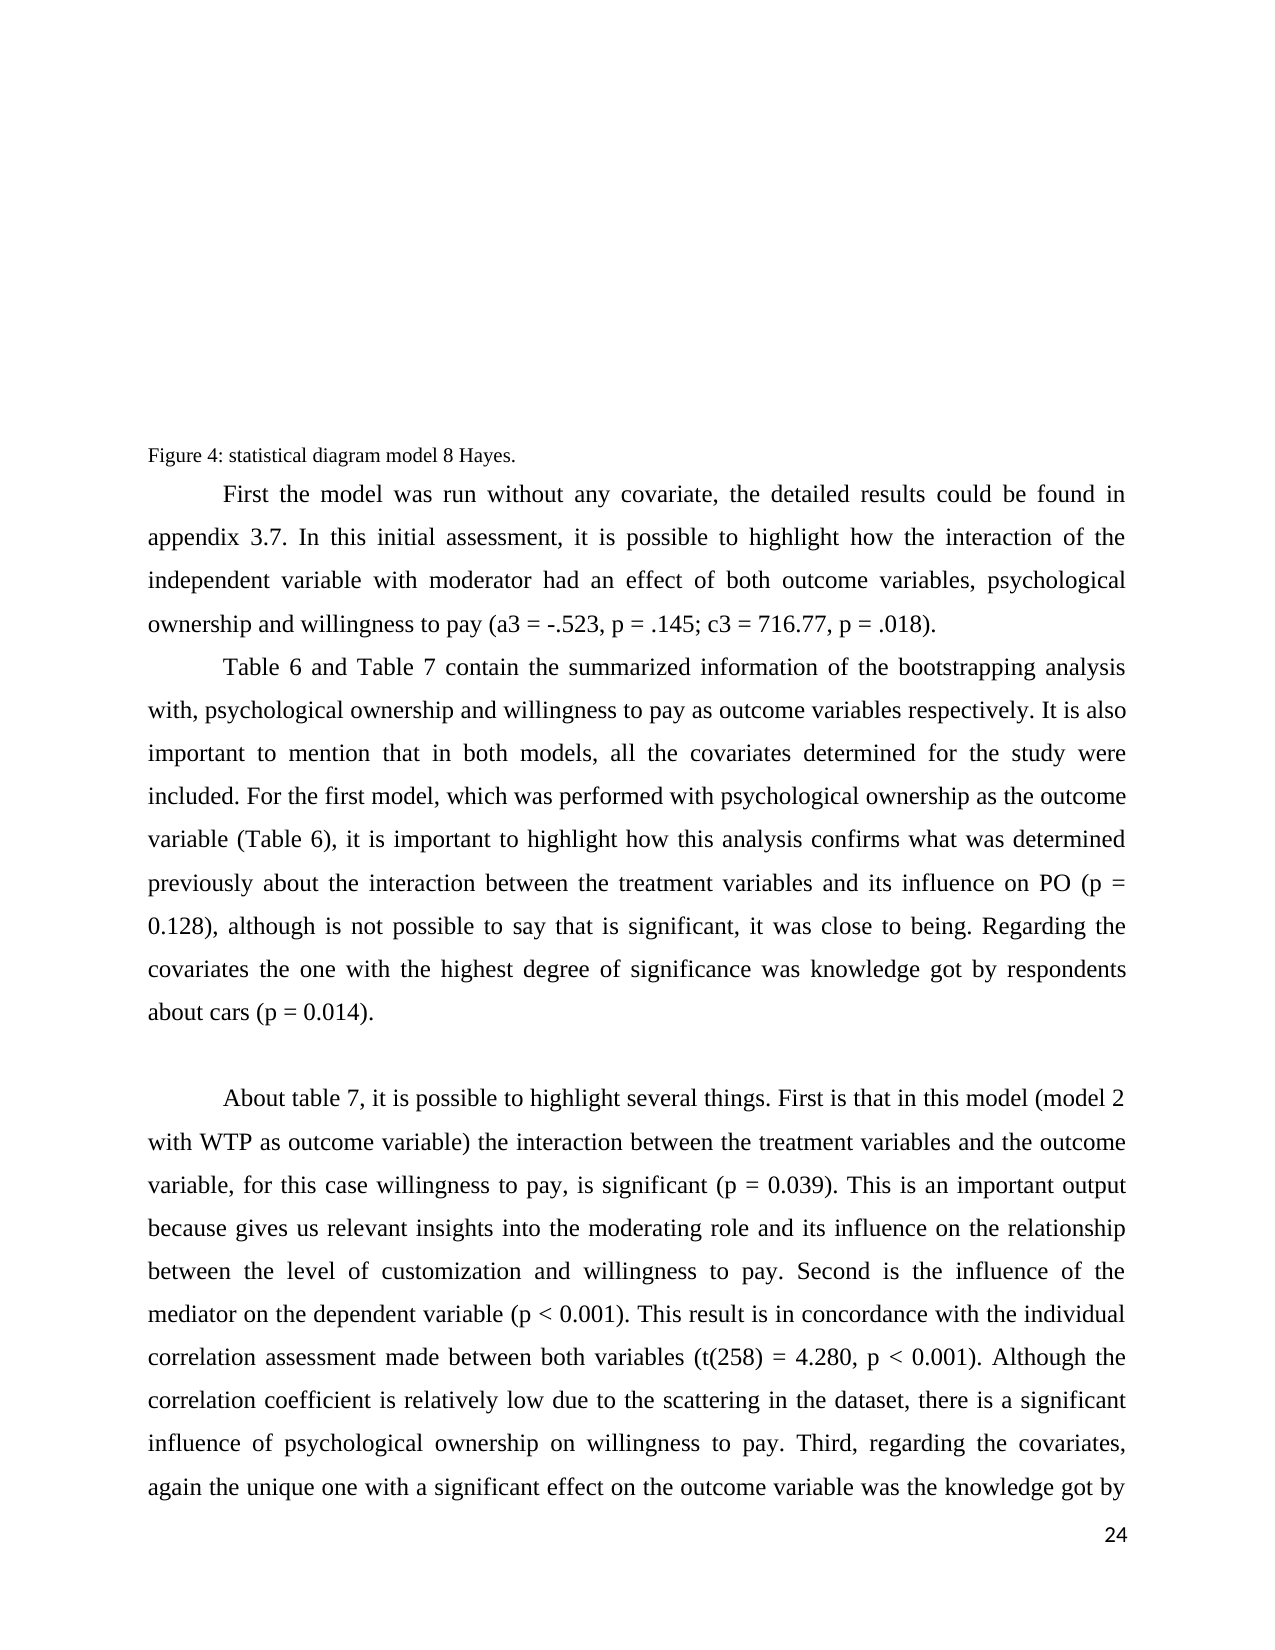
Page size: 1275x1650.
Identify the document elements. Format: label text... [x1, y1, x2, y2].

text Figure 4: statistical diagram model 8 Hayes. [148, 443, 1127, 467]
text Table 6 and Table 7 contain the summarized information of the bootstrapping analysis with, psychological ownership and willingness to pay as outcome variables respectively. It is also important to mention that in both models, all the covariates determined for the study were included. For the first model, which was performed with psychological ownership as the outcome variable (Table 6), it is important to highlight how this analysis confirms what was determined previously about the interaction between the treatment variables and its influence on PO (p = 0.128), although is not possible to say that is significant, it was close to being. Regarding the covariates the one with the highest degree of significance was knowledge got by respondents about cars (p = 0.014). [148, 652, 1127, 1026]
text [148, 1083, 1127, 1500]
text First the model was run without any covariate, the detailed results could be found in appendix 3.7. In this initial assessment, it is possible to highlight how the interaction of the independent variable with moderator had an effect of both outcome variables, psychological ownership and willingness to pay (a3 = -.523, p = .145; c3 = 716.77, p = .018). [148, 479, 1127, 637]
